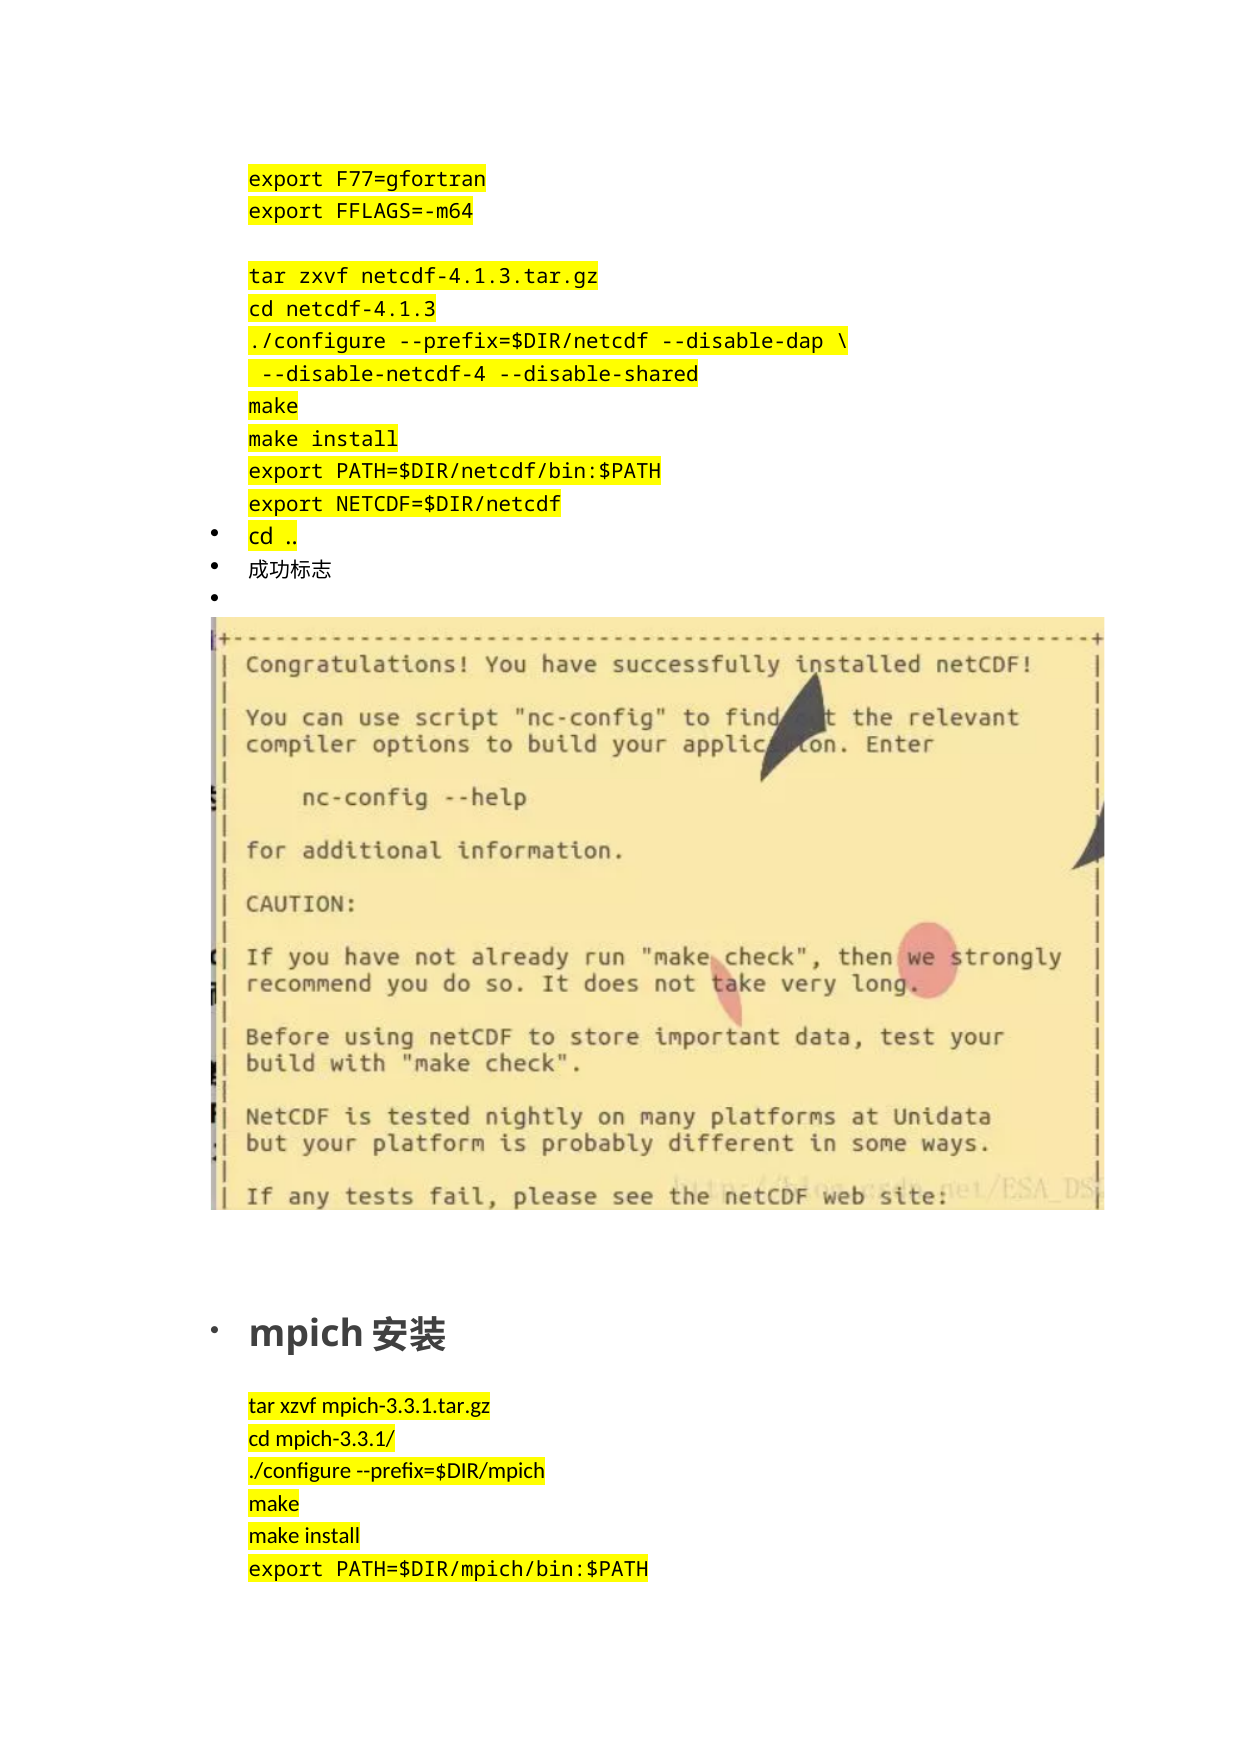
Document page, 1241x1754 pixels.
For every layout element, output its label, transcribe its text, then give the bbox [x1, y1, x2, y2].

picture [210, 617, 1105, 1210]
list 成功标志 [211, 552, 1053, 584]
text make [248, 1487, 1053, 1519]
text tar xzvf mpich-3.3.1.tar.gz [248, 1389, 1053, 1422]
text tar zxvf netcdf-4.1.3.tar.gz cd netcdf-4.1.3 ./configure --prefix=$DIR/netcdf --disable-dap \ --disable-netcdf-4 --disable-shared make make install export PATH=$DIR/netcdf/bin:$PATH export NETCDF=$DIR/netcdf [248, 259, 1053, 519]
list mpich安装 [211, 1299, 1053, 1364]
text export PATH=$DIR/mpich/bin:$PATH [248, 1552, 1053, 1584]
list cd .. [211, 519, 1053, 552]
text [248, 162, 1053, 227]
text ./configure --prefix=$DIR/mpich [248, 1454, 1053, 1487]
text cd mpich-3.3.1/ [248, 1422, 1053, 1454]
text make install [248, 1519, 1053, 1552]
